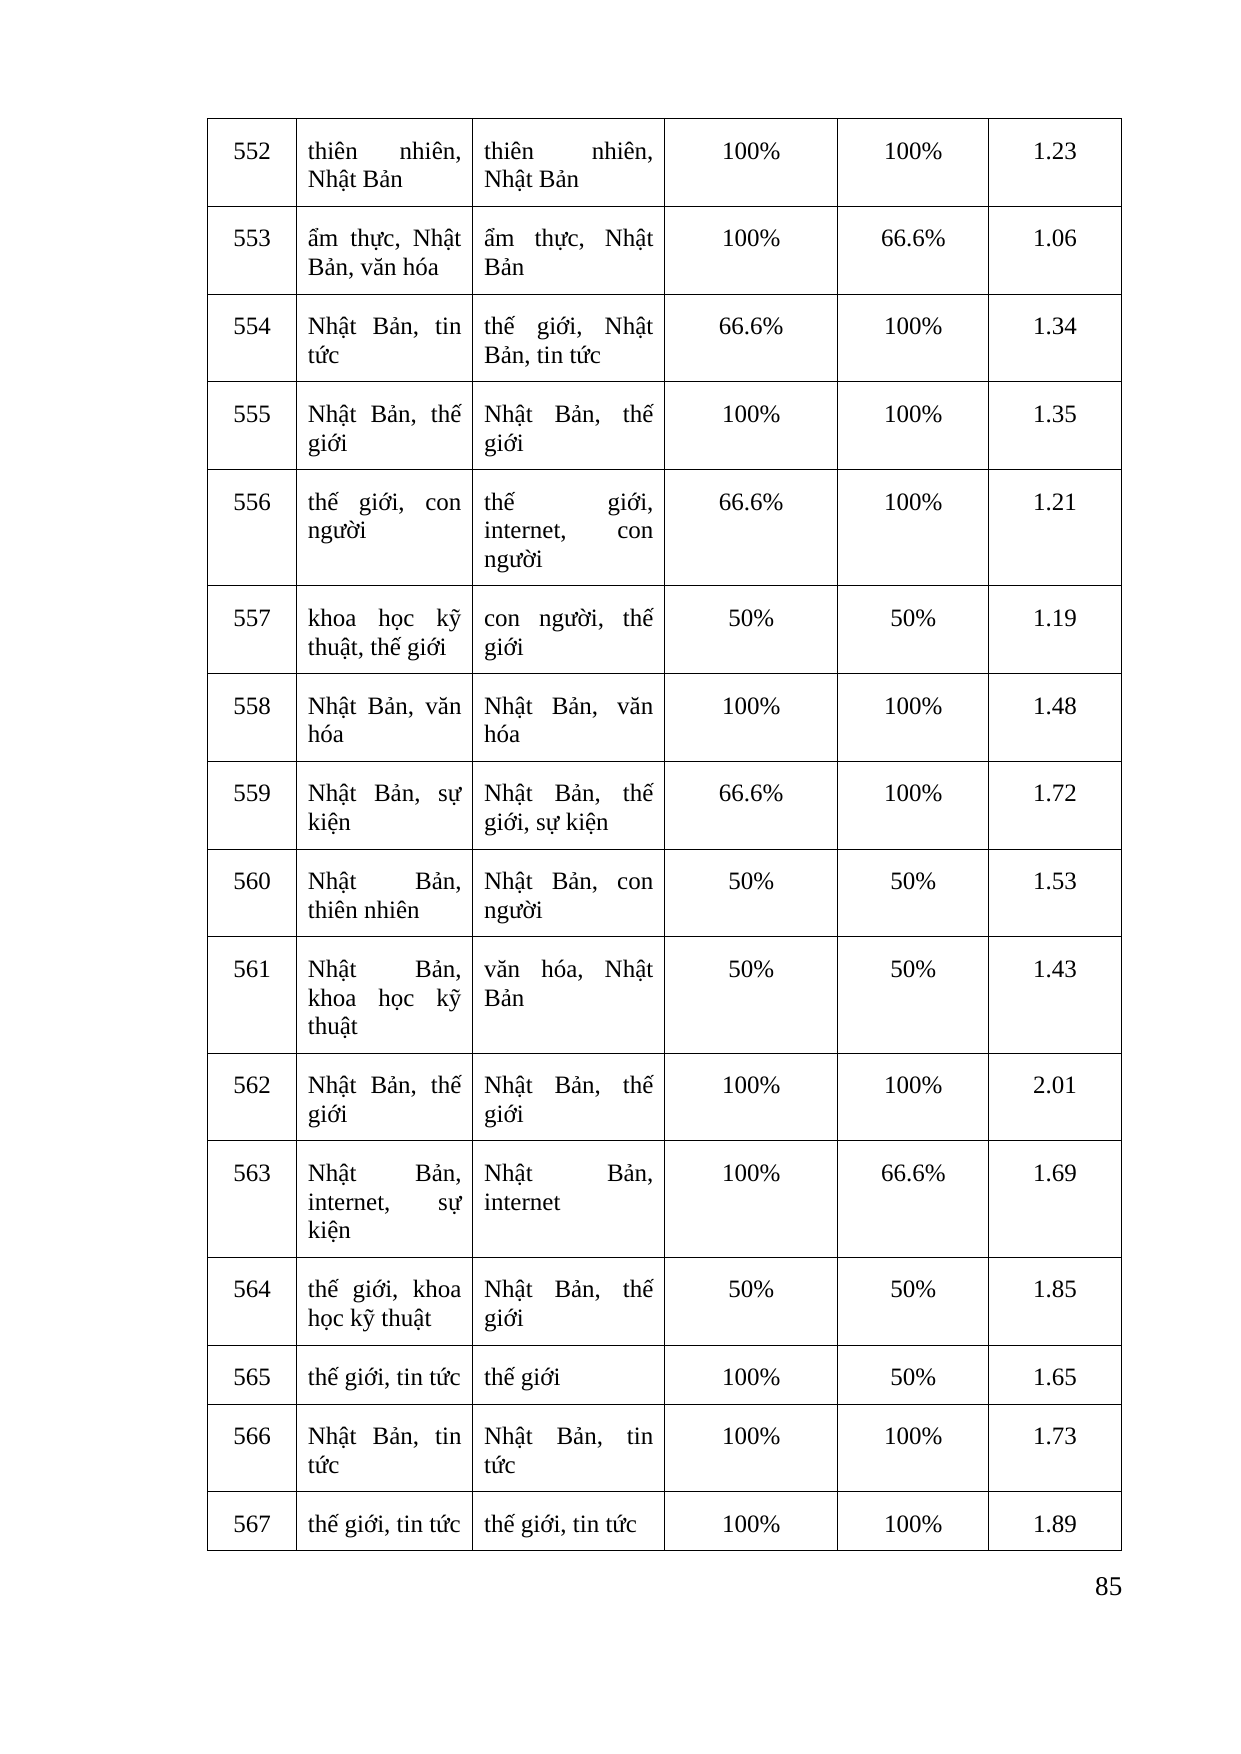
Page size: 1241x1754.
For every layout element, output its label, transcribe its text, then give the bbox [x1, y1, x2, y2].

table_cell 2.01 [989, 1054, 1121, 1140]
table_cell Nhật Bản, sự kiện [297, 762, 472, 848]
table_cell 555 [208, 382, 296, 469]
table_cell thế giới, tin tức [297, 1492, 472, 1550]
table_cell 1.34 [989, 295, 1121, 381]
table_cell Nhật Bản, internet, sự kiện [297, 1141, 472, 1257]
table_cell 100% [838, 762, 988, 848]
table_cell 567 [208, 1492, 296, 1550]
table_cell 100% [838, 1405, 988, 1491]
table_cell 100% [838, 382, 988, 469]
table_cell văn hóa, Nhật Bản [473, 937, 664, 1053]
table_cell 1.35 [989, 382, 1121, 469]
table_cell Nhật Bản, văn hóa [297, 674, 472, 761]
table_cell Nhật Bản, thế giới [473, 1258, 664, 1344]
table_cell Nhật Bản, thế giới [473, 1054, 664, 1140]
table_cell 50% [665, 937, 837, 1053]
table_cell 1.72 [989, 762, 1121, 848]
table_cell 50% [838, 1258, 988, 1344]
table_cell 100% [665, 1405, 837, 1491]
table_cell thế giới [473, 1346, 664, 1403]
table_cell 1.48 [989, 674, 1121, 761]
table_cell 1.53 [989, 850, 1121, 936]
table_cell thế giới, con người [297, 470, 472, 585]
table_cell 100% [665, 1492, 837, 1550]
table_cell 1.23 [989, 119, 1121, 206]
table_cell Nhật Bản, văn hóa [473, 674, 664, 761]
table_cell thiên nhiên, Nhật Bản [473, 119, 664, 206]
table_cell thế giới, Nhật Bản, tin tức [473, 295, 664, 381]
table_cell 100% [665, 674, 837, 761]
table_cell Nhật Bản, con người [473, 850, 664, 936]
table_cell 50% [838, 586, 988, 673]
table_cell 50% [838, 937, 988, 1053]
table_cell 66.6% [665, 295, 837, 381]
table_cell 1.43 [989, 937, 1121, 1053]
table_cell 100% [838, 674, 988, 761]
table_cell 50% [838, 1346, 988, 1403]
table_cell 566 [208, 1405, 296, 1491]
table_cell Nhật Bản, tin tức [297, 1405, 472, 1491]
table_cell ẩm thực, Nhật Bản [473, 207, 664, 293]
table_cell Nhật Bản, thiên nhiên [297, 850, 472, 936]
table_cell 66.6% [665, 762, 837, 848]
table_cell thế giới, khoa học kỹ thuật [297, 1258, 472, 1344]
table_cell 50% [665, 586, 837, 673]
table_cell con người, thế giới [473, 586, 664, 673]
table_cell 1.19 [989, 586, 1121, 673]
table_cell 1.21 [989, 470, 1121, 585]
table_cell 100% [665, 1346, 837, 1403]
table_cell 561 [208, 937, 296, 1053]
table_cell 556 [208, 470, 296, 585]
table_cell 100% [665, 207, 837, 293]
table_cell 50% [665, 1258, 837, 1344]
table_cell 1.06 [989, 207, 1121, 293]
table_cell 100% [665, 382, 837, 469]
table_cell 562 [208, 1054, 296, 1140]
table_cell Nhật Bản, thế giới [297, 382, 472, 469]
table_cell 1.65 [989, 1346, 1121, 1403]
table_cell Nhật Bản, tin tức [473, 1405, 664, 1491]
table_cell thế giới, tin tức [297, 1346, 472, 1403]
table_cell thiên nhiên, Nhật Bản [297, 119, 472, 206]
table_cell thế giới, tin tức [473, 1492, 664, 1550]
table_cell 100% [665, 119, 837, 206]
table_cell 564 [208, 1258, 296, 1344]
table_cell 1.73 [989, 1405, 1121, 1491]
table_cell 66.6% [838, 1141, 988, 1257]
table_cell 1.69 [989, 1141, 1121, 1257]
table_cell 50% [838, 850, 988, 936]
table_cell Nhật Bản, internet [473, 1141, 664, 1257]
table_cell 66.6% [838, 207, 988, 293]
table_cell 563 [208, 1141, 296, 1257]
table_cell Nhật Bản, thế giới [297, 1054, 472, 1140]
table_cell khoa học kỹ thuật, thế giới [297, 586, 472, 673]
table_cell 559 [208, 762, 296, 848]
table_cell Nhật Bản, thế giới, sự kiện [473, 762, 664, 848]
table_cell 100% [838, 1054, 988, 1140]
table_cell 100% [838, 295, 988, 381]
table_cell thế giới, internet, con người [473, 470, 664, 585]
table_cell 66.6% [665, 470, 837, 585]
table_cell Nhật Bản, tin tức [297, 295, 472, 381]
table_cell 50% [665, 850, 837, 936]
table_cell 565 [208, 1346, 296, 1403]
table_cell 100% [665, 1054, 837, 1140]
table_cell 1.89 [989, 1492, 1121, 1550]
table_cell 100% [665, 1141, 837, 1257]
table_cell 100% [838, 1492, 988, 1550]
table_cell Nhật Bản, thế giới [473, 382, 664, 469]
table_cell Nhật Bản, khoa học kỹ thuật [297, 937, 472, 1053]
table_cell ẩm thực, Nhật Bản, văn hóa [297, 207, 472, 293]
table_cell 552 [208, 119, 296, 206]
table_cell 1.85 [989, 1258, 1121, 1344]
table_cell 560 [208, 850, 296, 936]
table_cell 553 [208, 207, 296, 293]
table_cell 100% [838, 119, 988, 206]
table_cell 558 [208, 674, 296, 761]
table_cell 100% [838, 470, 988, 585]
table_cell 554 [208, 295, 296, 381]
table_cell 557 [208, 586, 296, 673]
